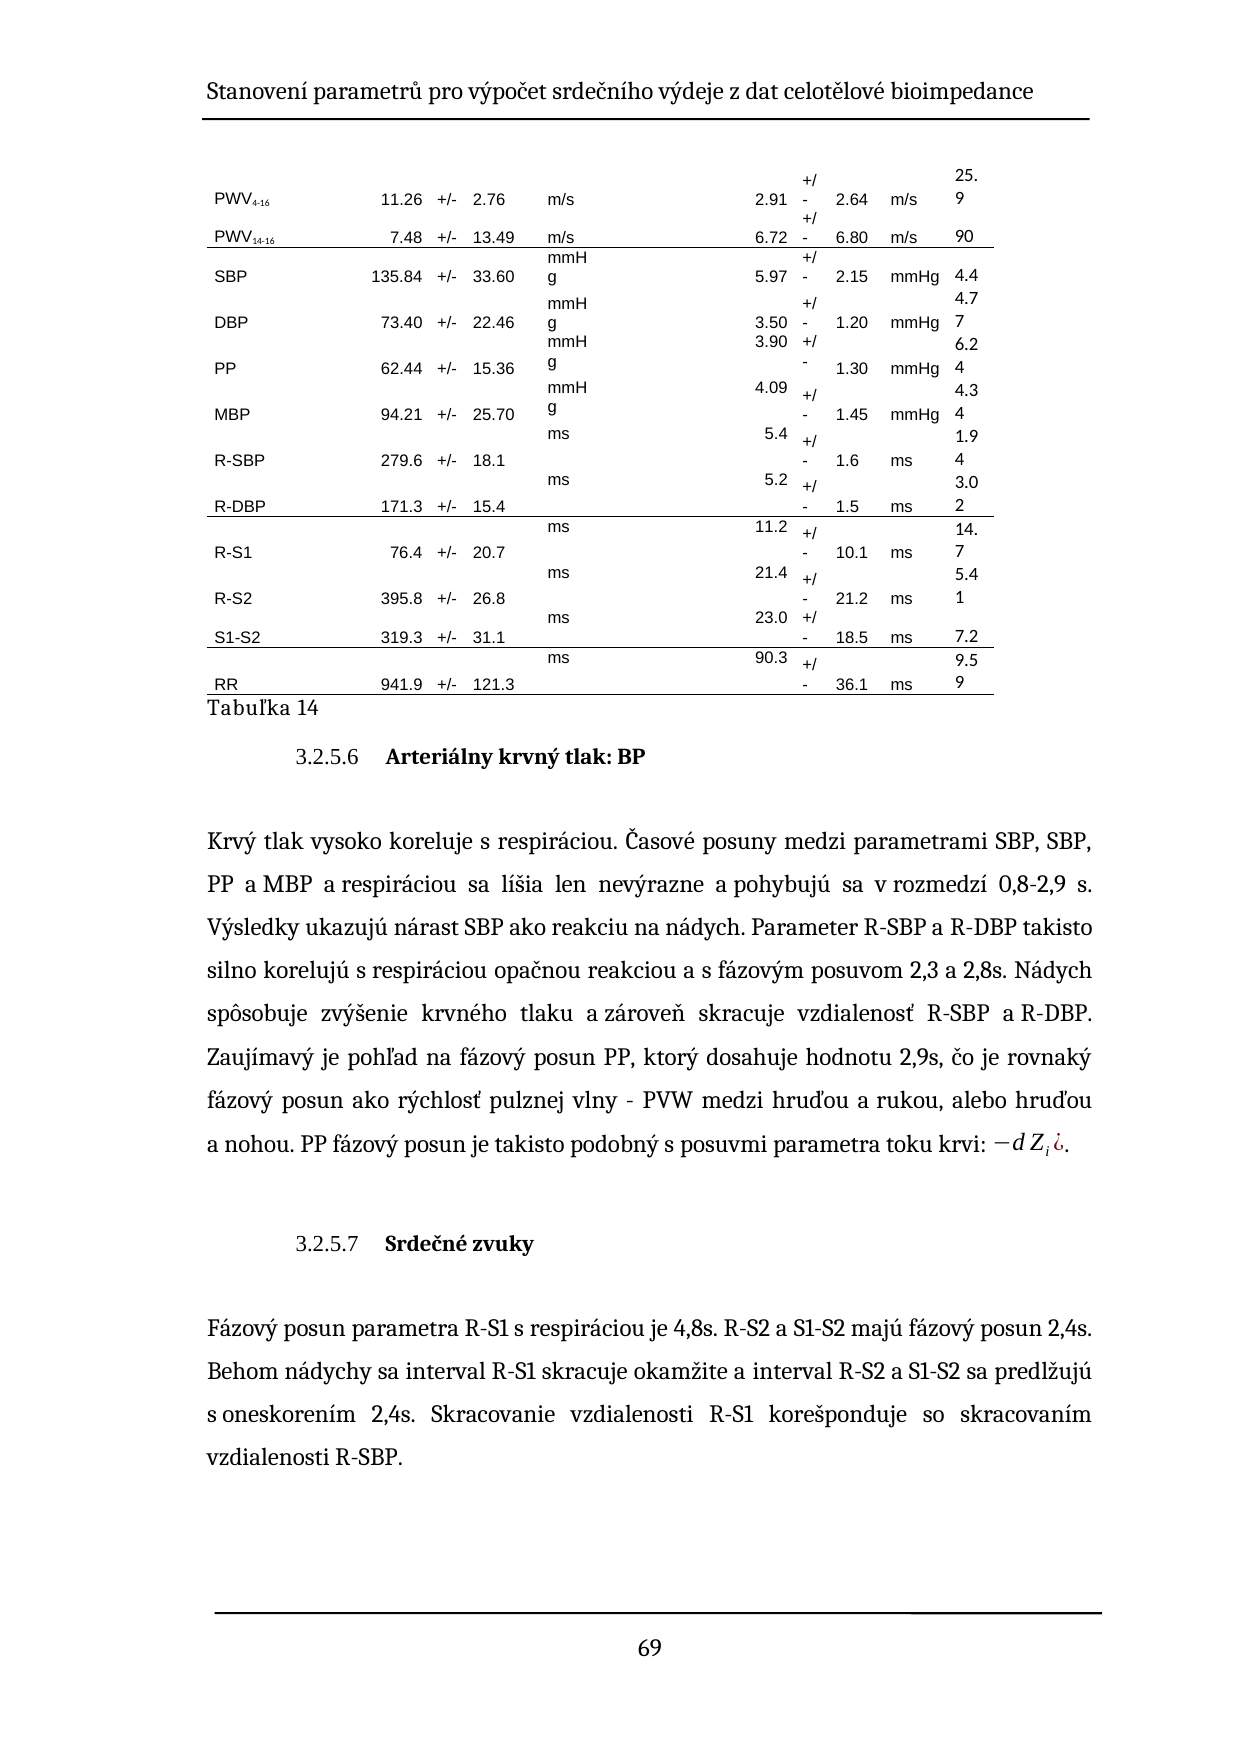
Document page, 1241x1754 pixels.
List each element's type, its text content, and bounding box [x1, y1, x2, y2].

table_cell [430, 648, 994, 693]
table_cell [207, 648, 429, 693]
text Fázový posun parametra R-S1 s respiráciou je 4,8s. R-S2 a S1-S2 majú fázový posun 2,4s. Behom nádychy sa interval R-S1 skracuje okamžite a interval R-S2 a S1-S2 sa predlžujú s oneskorením 2,4s. Skracovanie vzdialenosti R-S1 korešponduje so skracovaním vzdialenosti R-SBP. [207, 1314, 1092, 1472]
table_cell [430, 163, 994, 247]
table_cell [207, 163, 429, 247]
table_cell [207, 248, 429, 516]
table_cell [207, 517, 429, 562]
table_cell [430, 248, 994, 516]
text Krvý tlak vysoko koreluje s respiráciou. Časové posuny medzi parametrami SBP, SBP, PP a MBP a respiráciou sa líšia len nevýrazne a pohybujú sa v rozmedzí 0,8-2,9 s. Výsledky ukazujú nárast SBP ako reakciu na nádych. Parameter R-SBP a R-DBP takisto silno korelujú s respiráciou opačnou reakciou a s fázovým posuvom 2,3 a 2,8s. Nádych spôsobuje zvýšenie krvného tlaku a zároveň skracuje vzdialenosť R-SBP a R-DBP. Zaujímavý je pohľad na fázový posun PP, ktorý dosahuje hodnotu 2,9s, čo je rovnaký fázový posun ako rýchlosť pulznej vlny - PVW medzi hruďou a rukou, alebo hruďou a nohou. PP fázový posun je takisto podobný s posuvmi parametra toku krvi: . [207, 827, 1092, 1160]
subtitle Arteriálny krvný tlak: BP [295, 743, 1092, 770]
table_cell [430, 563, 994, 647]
text Tabuľka 14 [207, 694, 1092, 721]
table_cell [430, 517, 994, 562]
subtitle Srdečné zvuky [295, 1230, 1092, 1257]
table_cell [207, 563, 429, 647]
